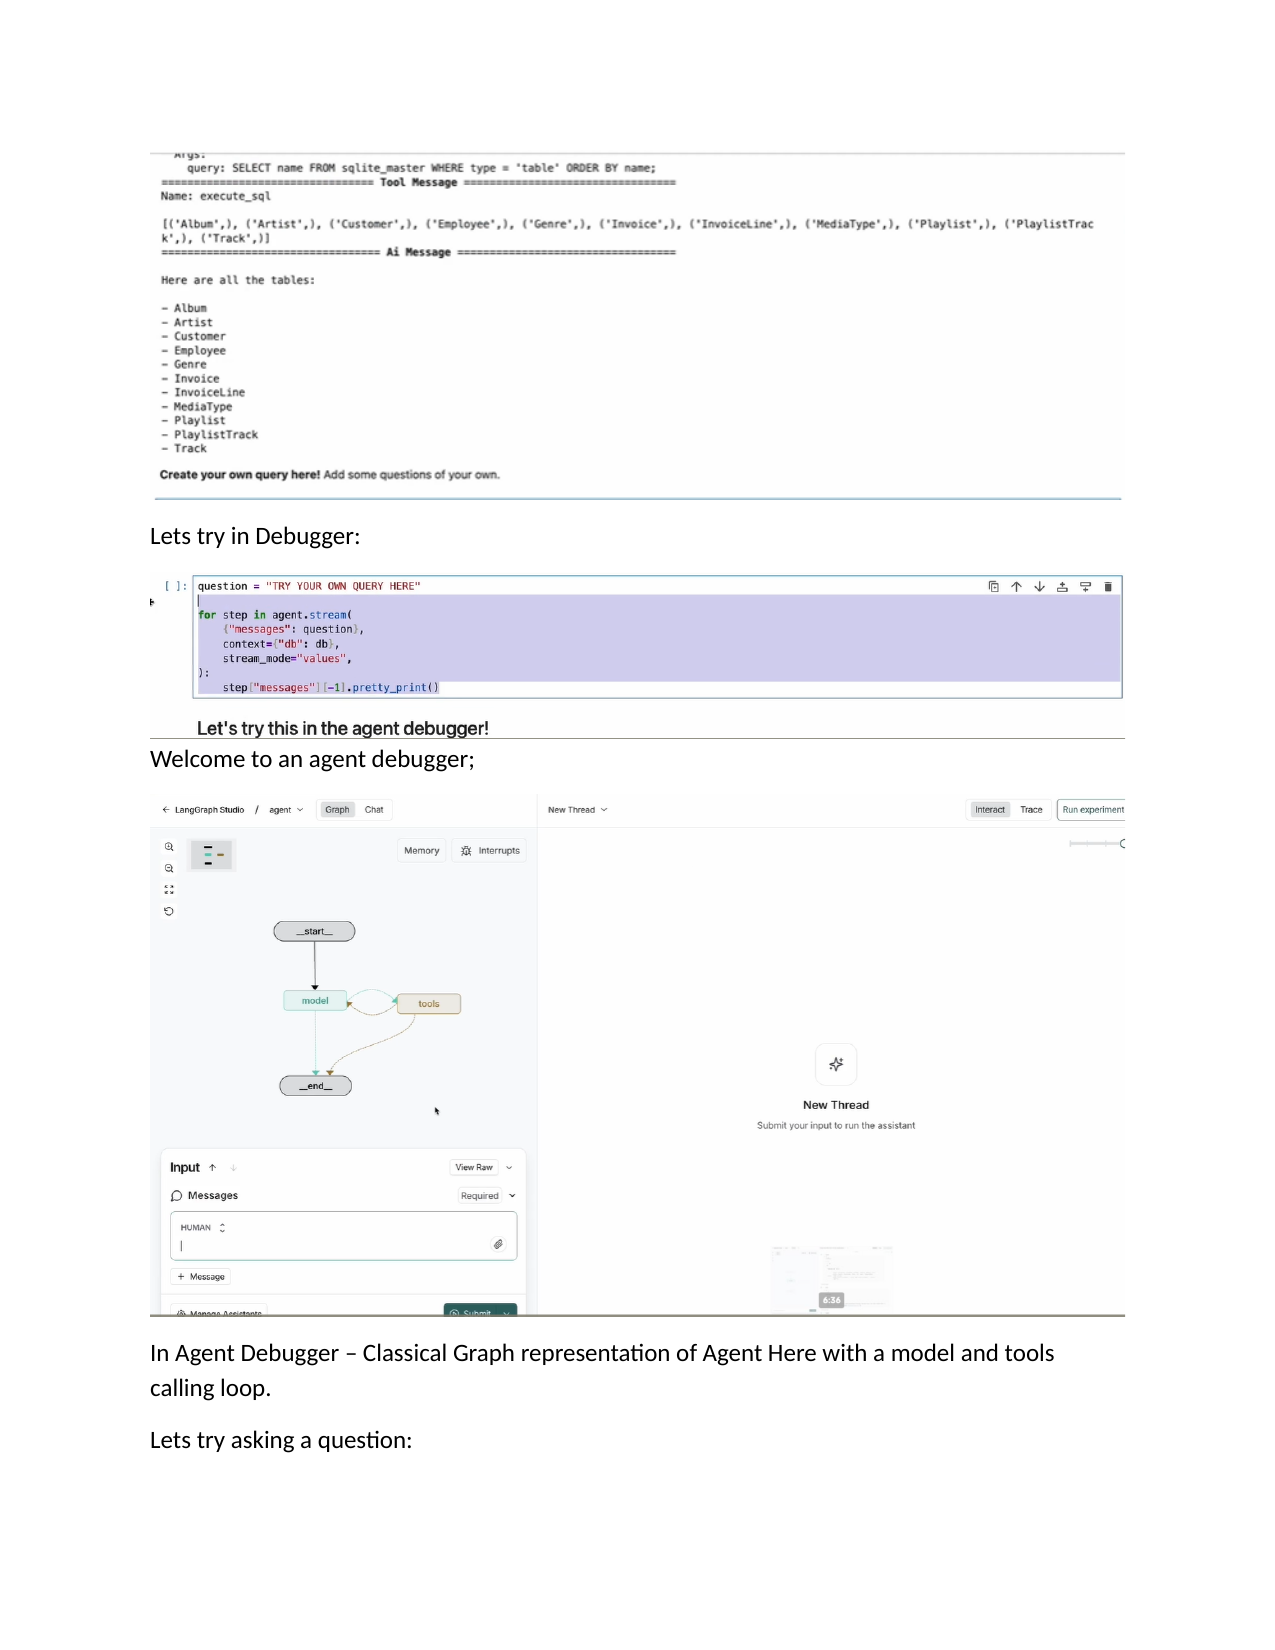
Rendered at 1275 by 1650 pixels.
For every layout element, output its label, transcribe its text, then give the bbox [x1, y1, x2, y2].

picture [150, 150, 1125, 500]
text Lets try asking a question: [150, 1424, 1125, 1454]
picture [150, 794, 1125, 1317]
text Welcome to an agent debugger; [150, 739, 1125, 774]
text In Agent Debugger – Classical Graph representation of Agent Here with a model and tools calling loop. [150, 1337, 1125, 1403]
picture [150, 572, 1125, 739]
text Lets try in Debugger: [150, 520, 1125, 551]
